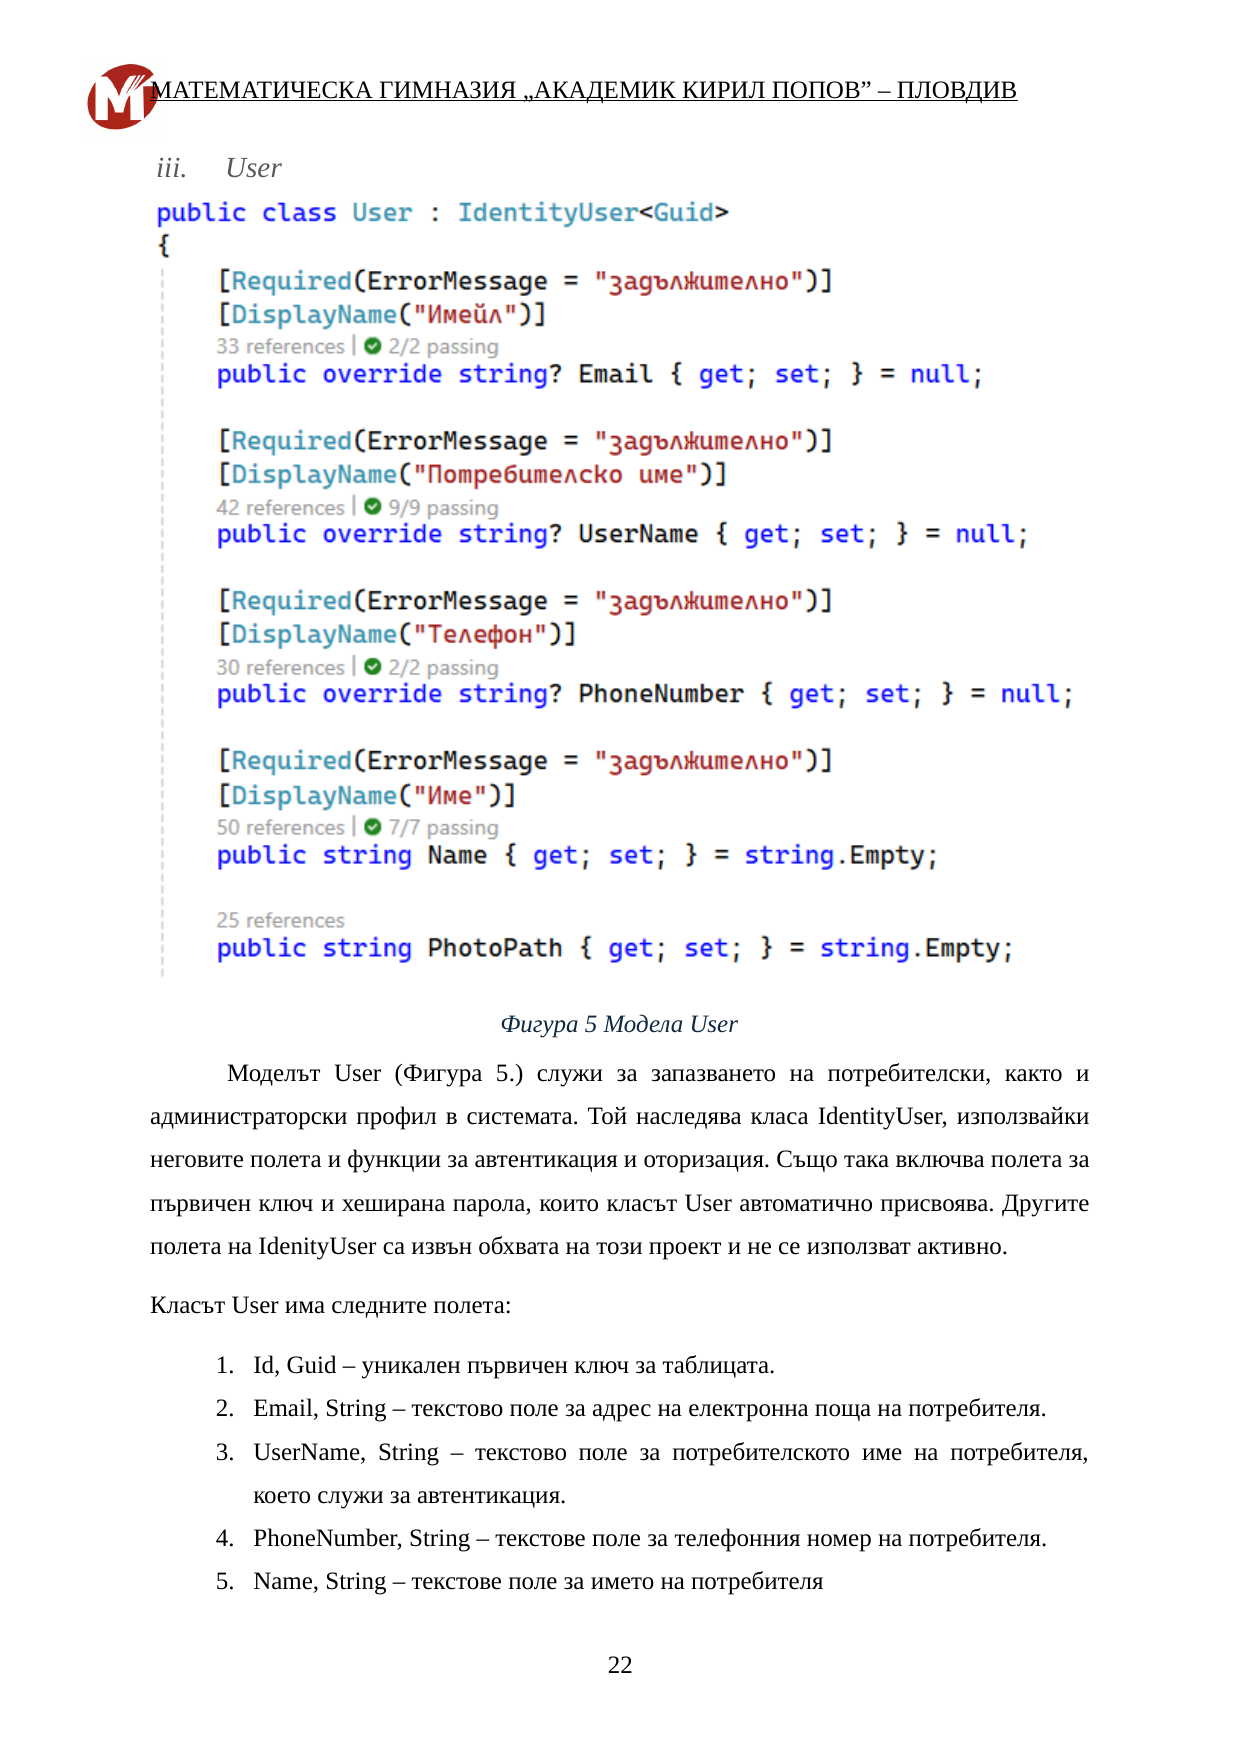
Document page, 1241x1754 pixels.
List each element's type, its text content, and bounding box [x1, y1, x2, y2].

text Класът User има следните полета: [150, 1291, 1090, 1319]
list Id, Guid – уникален първичен ключ за таблицата. [216, 1350, 1090, 1379]
list UserName, String – текстово поле за потребителското име на потребителя, което служи за автентикация. [216, 1437, 1090, 1508]
list Name, String – текстове поле за името на потребителя [216, 1566, 1090, 1595]
subtitle User [187, 150, 1090, 183]
picture [83, 58, 162, 137]
text Моделът User (Фигура 5.) служи за запазването на потребителски, както и администраторски профил в системата. Той наследява класа IdentityUser, използвайки неговите полета и функции за автентикация и оторизация. Също така включва полета за първичен ключ и хеширана парола, които класът User автоматично присвоява. Другите полета на IdenityUser са извън обхвата на този проект и не се използват активно. [150, 1058, 1090, 1259]
list PhoneNumber, String – текстове поле за телефонния номер на потребителя. [216, 1523, 1090, 1552]
list Еmail, String – текстово поле за адрес на електронна поща на потребителя. [216, 1393, 1090, 1422]
picture [150, 200, 1091, 978]
text Фигура 5 Модела User [150, 1009, 1090, 1037]
